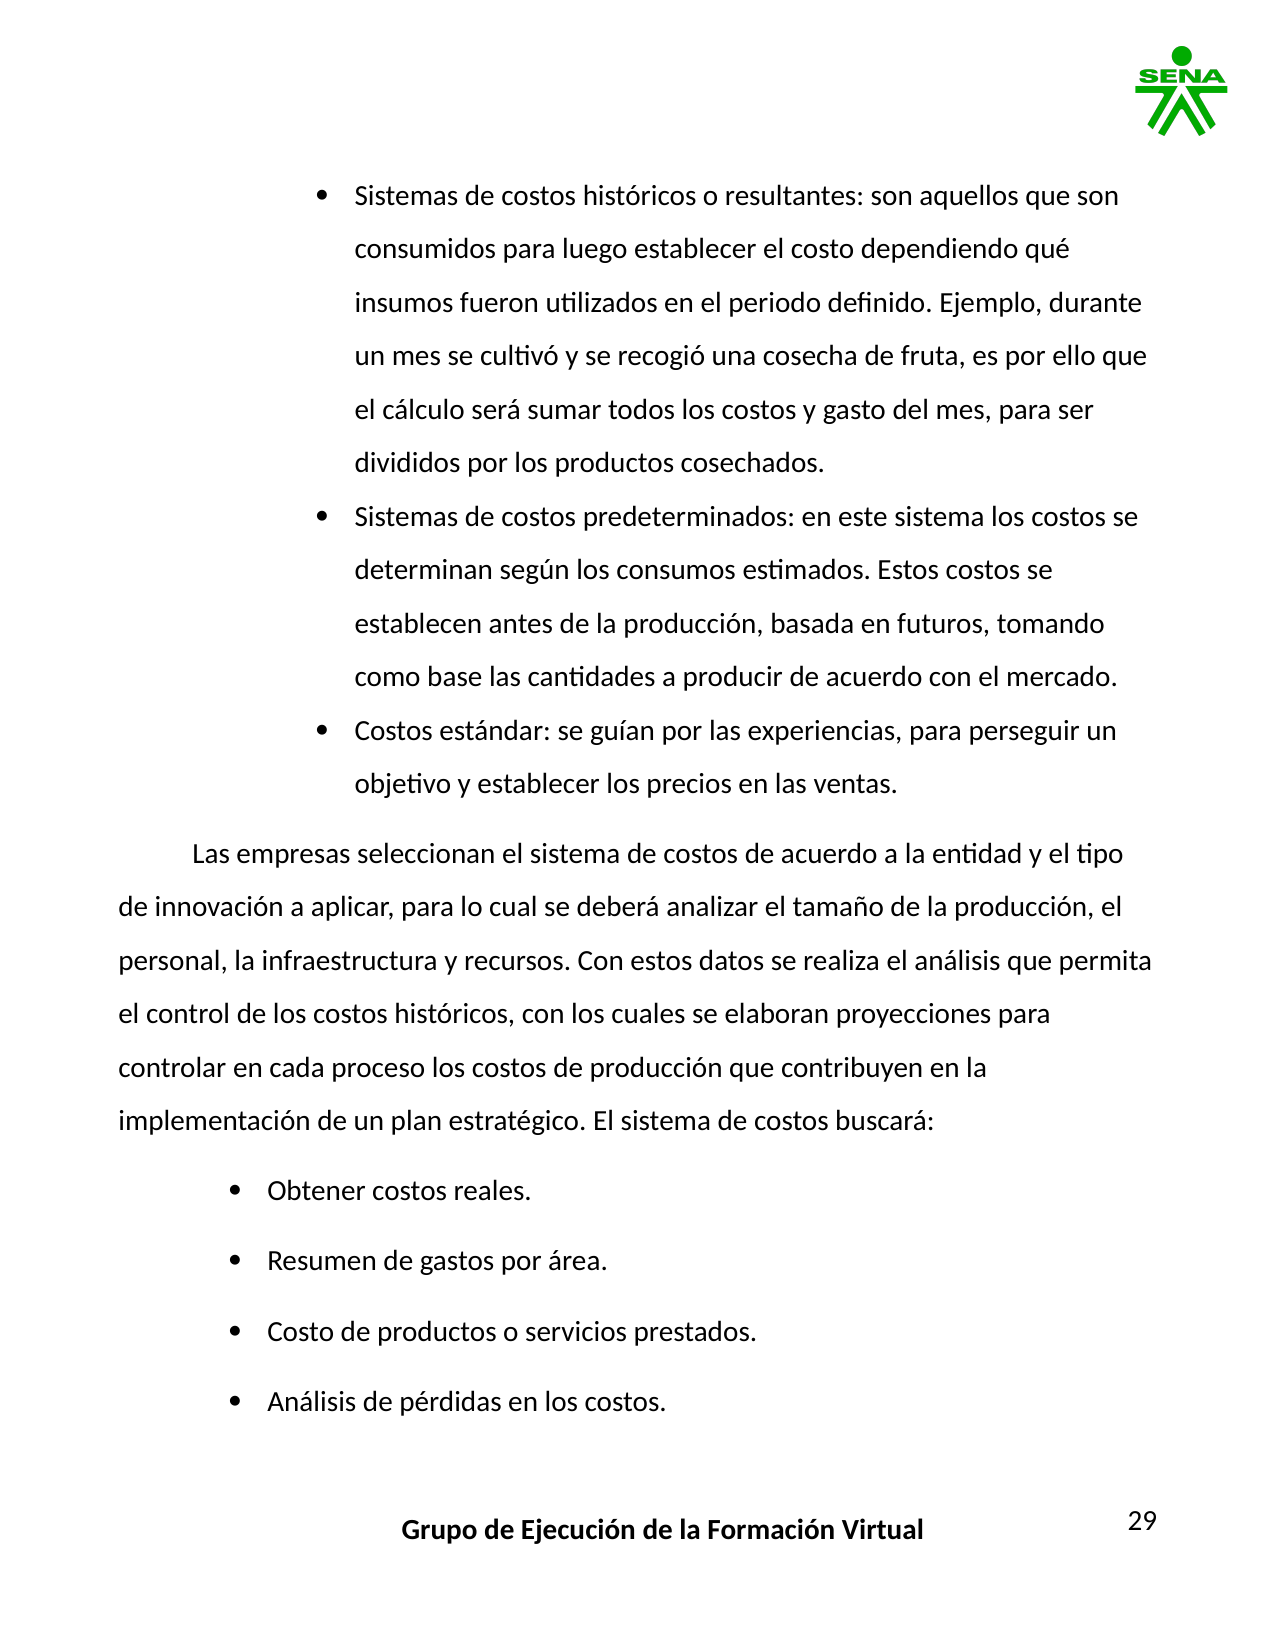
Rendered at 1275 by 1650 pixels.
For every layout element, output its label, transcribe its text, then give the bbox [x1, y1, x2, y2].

list Costos estándar: se guían por las experiencias, para perseguir un objetivo y establecer los precios en las ventas. [317, 712, 1157, 801]
list Sistemas de costos históricos o resultantes: son aquellos que son consumidos para luego establecer el costo dependiendo qué insumos fueron utilizados en el periodo definido. Ejemplo, durante un mes se cultivó y se recogió una cosecha de fruta, es por ello que el cálculo será sumar todos los costos y gasto del mes, para ser divididos por los productos cosechados. [317, 177, 1157, 480]
list Costo de productos o servicios prestados. [230, 1313, 1157, 1348]
list Análisis de pérdidas en los costos. [230, 1383, 1157, 1418]
list Resumen de gastos por área. [230, 1242, 1157, 1278]
list Obtener costos reales. [230, 1172, 1157, 1208]
picture [1135, 46, 1228, 136]
text Las empresas seleccionan el sistema de costos de acuerdo a la entidad y el tipo de innovación a aplicar, para lo cual se deberá analizar el tamaño de la producción, el personal, la infraestructura y recursos. Con estos datos se realiza el análisis que permita el control de los costos históricos, con los cuales se elaboran proyecciones para controlar en cada proceso los costos de producción que contribuyen en la implementación de un plan estratégico. El sistema de costos buscará: [118, 835, 1157, 1138]
list Sistemas de costos predeterminados: en este sistema los costos se determinan según los consumos estimados. Estos costos se establecen antes de la producción, basada en futuros, tomando como base las cantidades a producir de acuerdo con el mercado. [317, 498, 1157, 694]
